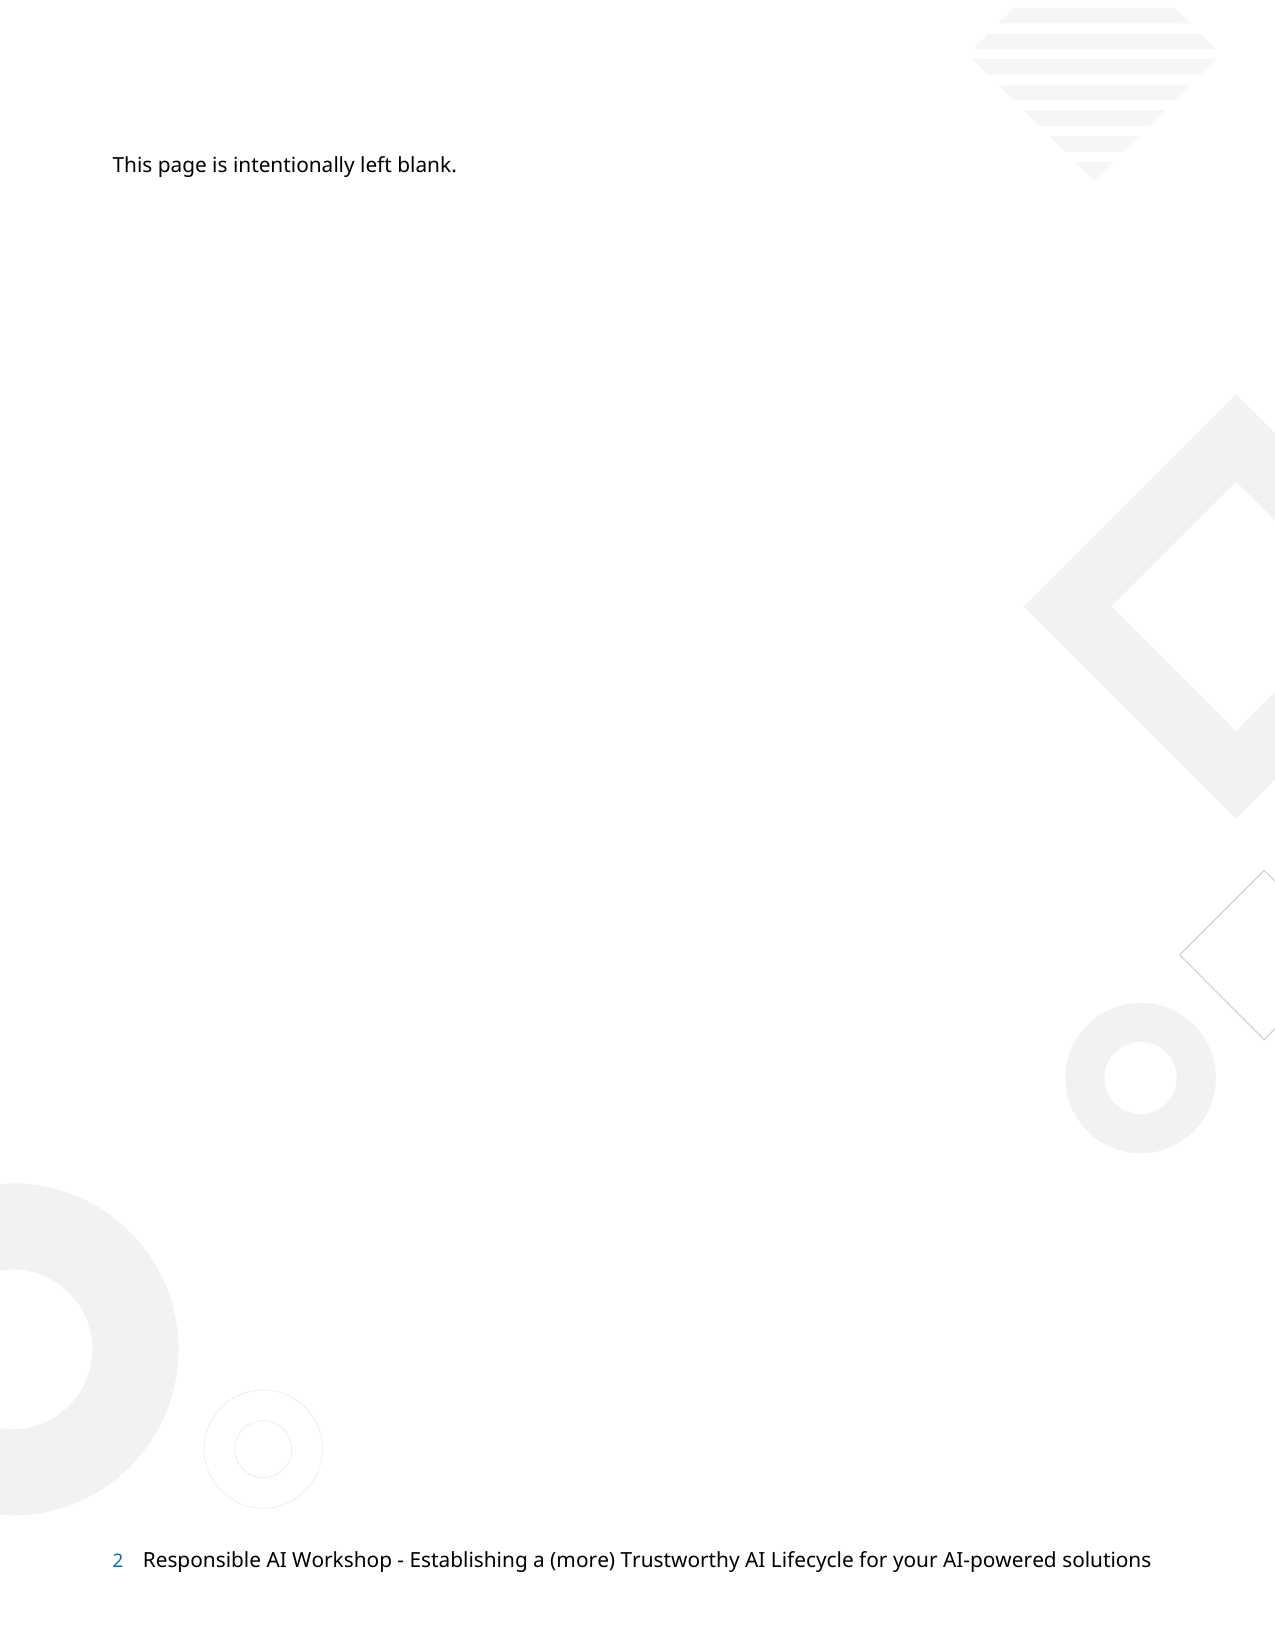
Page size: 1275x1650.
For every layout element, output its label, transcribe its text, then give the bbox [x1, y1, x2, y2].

text This page is intentionally left blank. [112, 150, 852, 178]
